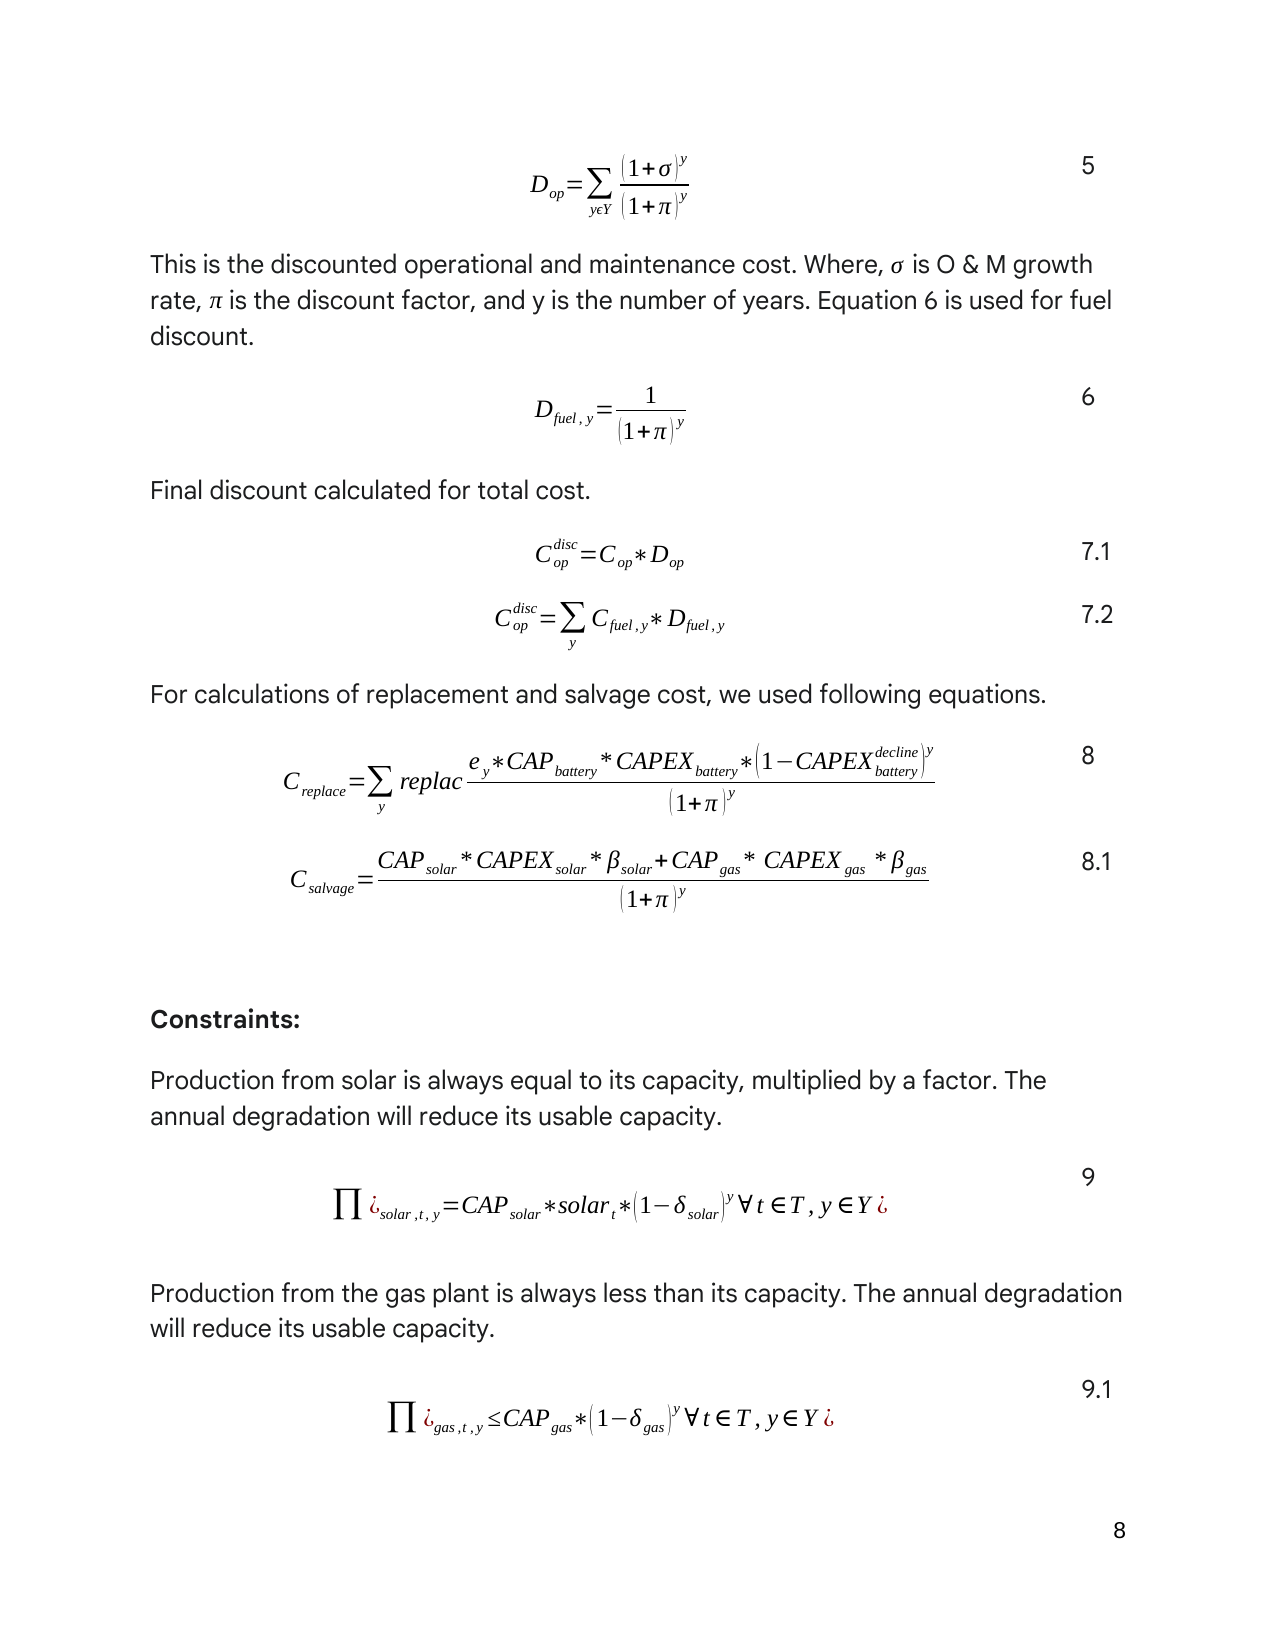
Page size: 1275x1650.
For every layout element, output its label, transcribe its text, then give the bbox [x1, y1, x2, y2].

table_header 7.1 [1070, 536, 1126, 599]
table_cell 7.2 [1070, 600, 1126, 679]
text Constraints: [150, 1005, 1125, 1036]
text This is the discounted operational and maintenance cost. Where, is O & M growth rate, is the discount factor, and y is the number of years. Equation 6 is used for fuel discount. [150, 249, 1125, 352]
table_header 9 [1070, 1162, 1126, 1253]
table_cell [150, 847, 1070, 944]
table_header [150, 382, 1070, 475]
text Production from solar is always equal to its capacity, multiplied by a factor. The annual degradation will reduce its usable capacity. [150, 1065, 1125, 1132]
table_header 8 [1070, 740, 1126, 847]
table_header 9.1 [1070, 1374, 1126, 1465]
table_header [150, 740, 1070, 847]
table_header 5 [1070, 150, 1126, 249]
table_header [150, 536, 1070, 599]
table_header [150, 1374, 1070, 1465]
table_cell 8.1 [1070, 847, 1126, 944]
text Final discount calculated for total cost. [150, 475, 1125, 507]
text For calculations of replacement and salvage cost, we used following equations. [150, 679, 1125, 711]
table_header 6 [1070, 382, 1126, 475]
table_header [150, 1162, 1070, 1253]
table_header [150, 150, 1070, 249]
table_cell [150, 600, 1070, 679]
text Production from the gas plant is always less than its capacity. The annual degradation will reduce its usable capacity. [150, 1278, 1125, 1345]
